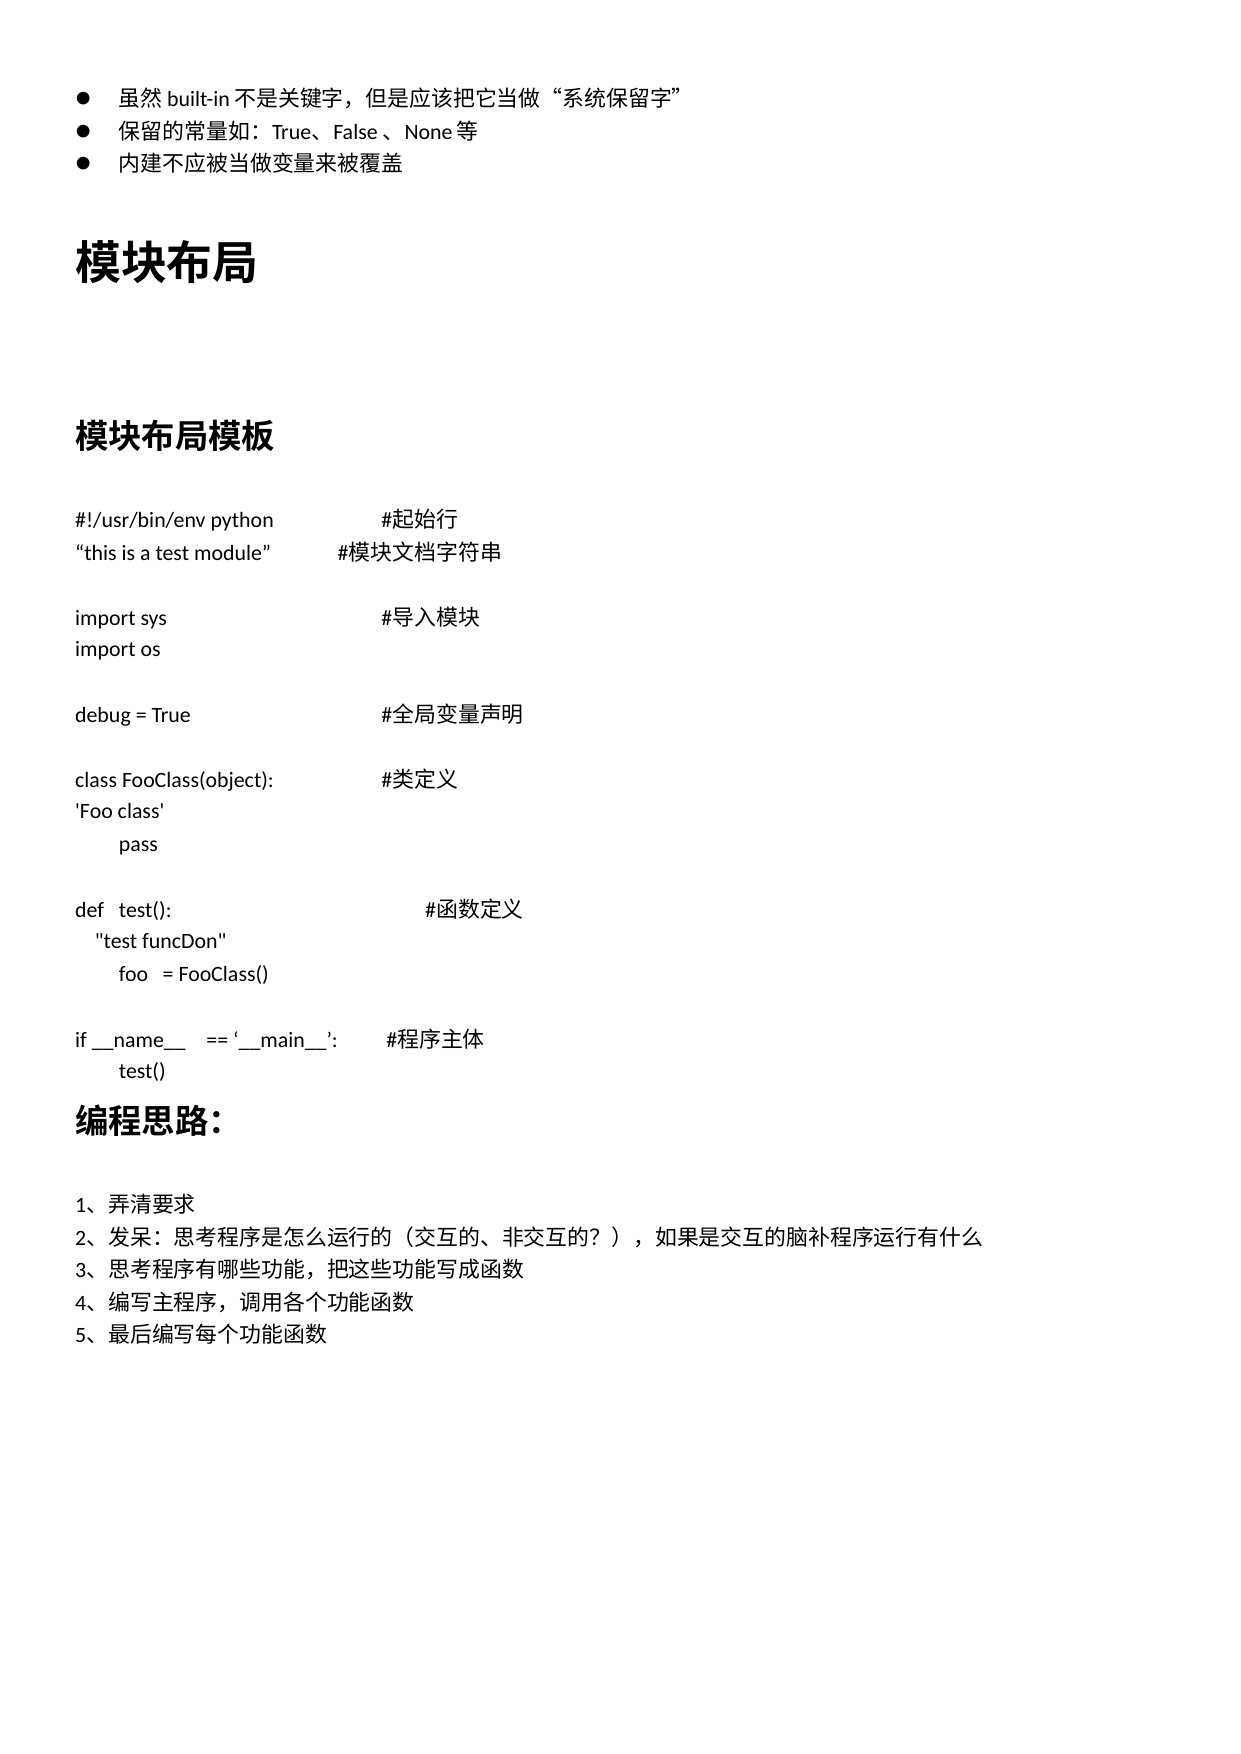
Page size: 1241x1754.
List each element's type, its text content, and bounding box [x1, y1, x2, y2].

subtitle 模块布局 [75, 211, 1165, 308]
text debug = True #全局变量声明 [75, 697, 1165, 729]
text import sys #导入模块 [75, 599, 1165, 632]
list 内建不应被当做变量来被覆盖 [75, 146, 1165, 178]
text class FooClass(object): #类定义 [75, 762, 1165, 794]
text "test funcDon" [75, 924, 1165, 957]
text if __name__ == ‘__main__’: #程序主体 [75, 1022, 1165, 1054]
text 'Foo class' [75, 794, 1165, 827]
text pass [75, 827, 1165, 859]
text import os [75, 632, 1165, 664]
subtitle 模块布局模板 [75, 402, 1165, 467]
list 保留的常量如：True、False 、None等 [75, 113, 1165, 146]
subtitle 编程思路： [75, 1087, 1165, 1152]
text 1、弄清要求 [75, 1187, 1165, 1219]
text 4、编写主程序，调用各个功能函数 [75, 1284, 1165, 1317]
text 3、思考程序有哪些功能，把这些功能写成函数 [75, 1252, 1165, 1284]
list 虽然built-in不是关键字，但是应该把它当做“系统保留字” [75, 81, 1165, 113]
text def test(): #函数定义 [75, 892, 1165, 924]
text test() [75, 1054, 1165, 1087]
text 5、最后编写每个功能函数 [75, 1317, 1165, 1349]
text #!/usr/bin/env python #起始行 [75, 502, 1165, 534]
text 2、发呆：思考程序是怎么运行的（交互的、非交互的？），如果是交互的脑补程序运行有什么 [75, 1219, 1165, 1252]
text “this is a test module” #模块文档字符串 [75, 534, 1165, 567]
text foo = FooClass() [75, 957, 1165, 989]
